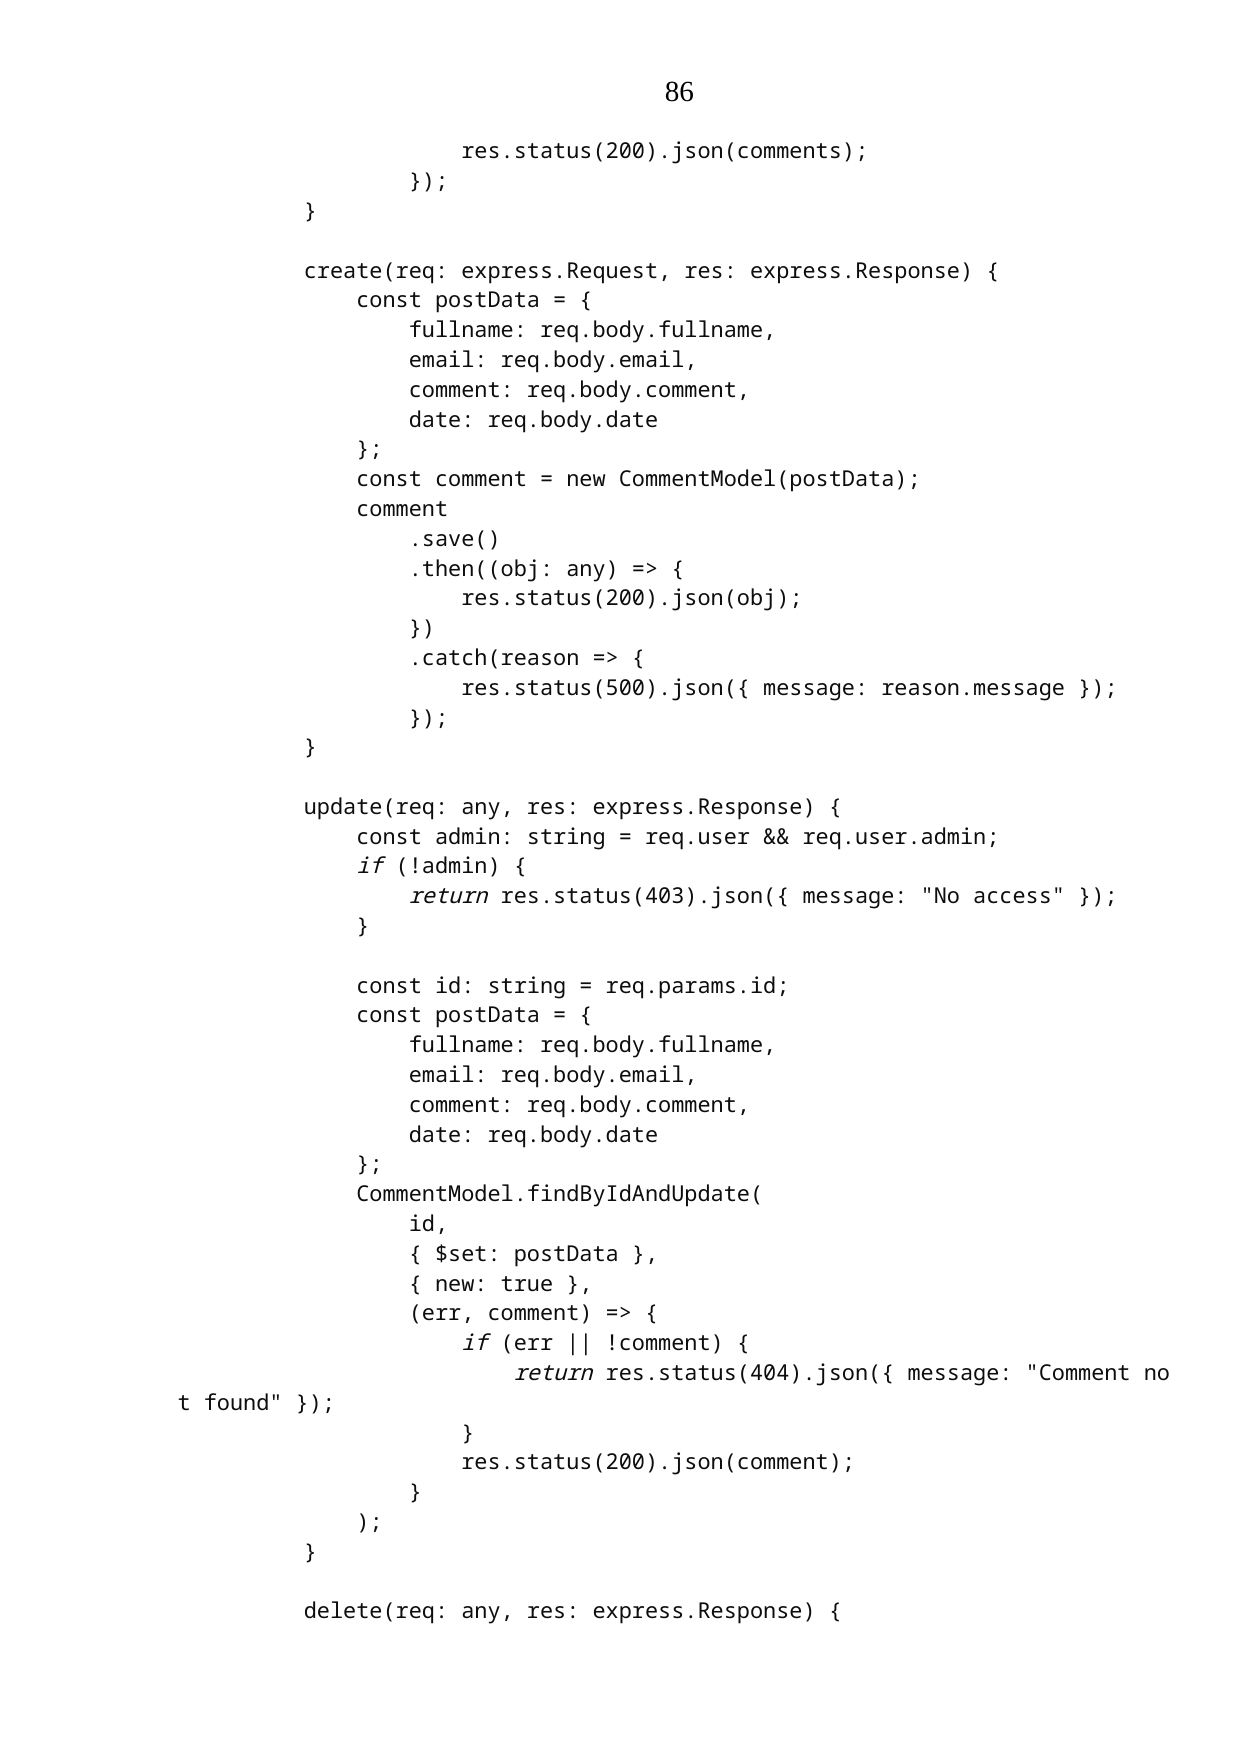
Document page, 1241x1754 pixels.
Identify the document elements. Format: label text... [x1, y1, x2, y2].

text email: req.body.email, [177, 344, 1181, 374]
text create(req: express.Request, res: express.Response) { [177, 254, 1181, 284]
text } [177, 195, 1181, 225]
text if (!admin) { [177, 850, 1181, 880]
text res.status(200).json(obj); [177, 582, 1181, 612]
text fullname: req.body.fullname, [177, 314, 1181, 344]
text return res.status(403).json({ message: "No access" }); [177, 880, 1181, 910]
text }; [177, 433, 1181, 463]
text const id: string = req.params.id; [177, 969, 1181, 999]
text date: req.body.date [177, 1118, 1181, 1148]
text const postData = { [177, 284, 1181, 314]
text if (err || !comment) { [177, 1327, 1181, 1357]
text const admin: string = req.user && req.user.admin; [177, 821, 1181, 850]
text comment: req.body.comment, [177, 374, 1181, 403]
text }; [177, 1148, 1181, 1178]
text } [177, 1476, 1181, 1506]
text .then((obj: any) => { [177, 552, 1181, 582]
text }); [177, 165, 1181, 195]
text const comment = new CommentModel(postData); [177, 463, 1181, 493]
text } [177, 731, 1181, 761]
text } [177, 1536, 1181, 1565]
text res.status(200).json(comment); [177, 1446, 1181, 1476]
text } [177, 1416, 1181, 1446]
text email: req.body.email, [177, 1059, 1181, 1089]
text CommentModel.findByIdAndUpdate( [177, 1178, 1181, 1208]
text comment [177, 493, 1181, 523]
text }); [177, 701, 1181, 731]
text return res.status(404).json({ message: "Comment not found" }); [177, 1357, 1181, 1416]
text { new: true }, [177, 1267, 1181, 1297]
text delete(req: any, res: express.Response) { [177, 1595, 1181, 1625]
text .catch(reason => { [177, 642, 1181, 672]
text id, [177, 1208, 1181, 1238]
text (err, comment) => { [177, 1297, 1181, 1327]
text }) [177, 612, 1181, 642]
text } [177, 910, 1181, 940]
text comment: req.body.comment, [177, 1089, 1181, 1118]
text res.status(500).json({ message: reason.message }); [177, 672, 1181, 701]
text const postData = { [177, 999, 1181, 1029]
text .save() [177, 523, 1181, 552]
text date: req.body.date [177, 403, 1181, 433]
text fullname: req.body.fullname, [177, 1029, 1181, 1059]
text res.status(200).json(comments); [177, 135, 1181, 165]
text { $set: postData }, [177, 1238, 1181, 1267]
text ); [177, 1506, 1181, 1536]
text update(req: any, res: express.Response) { [177, 791, 1181, 821]
